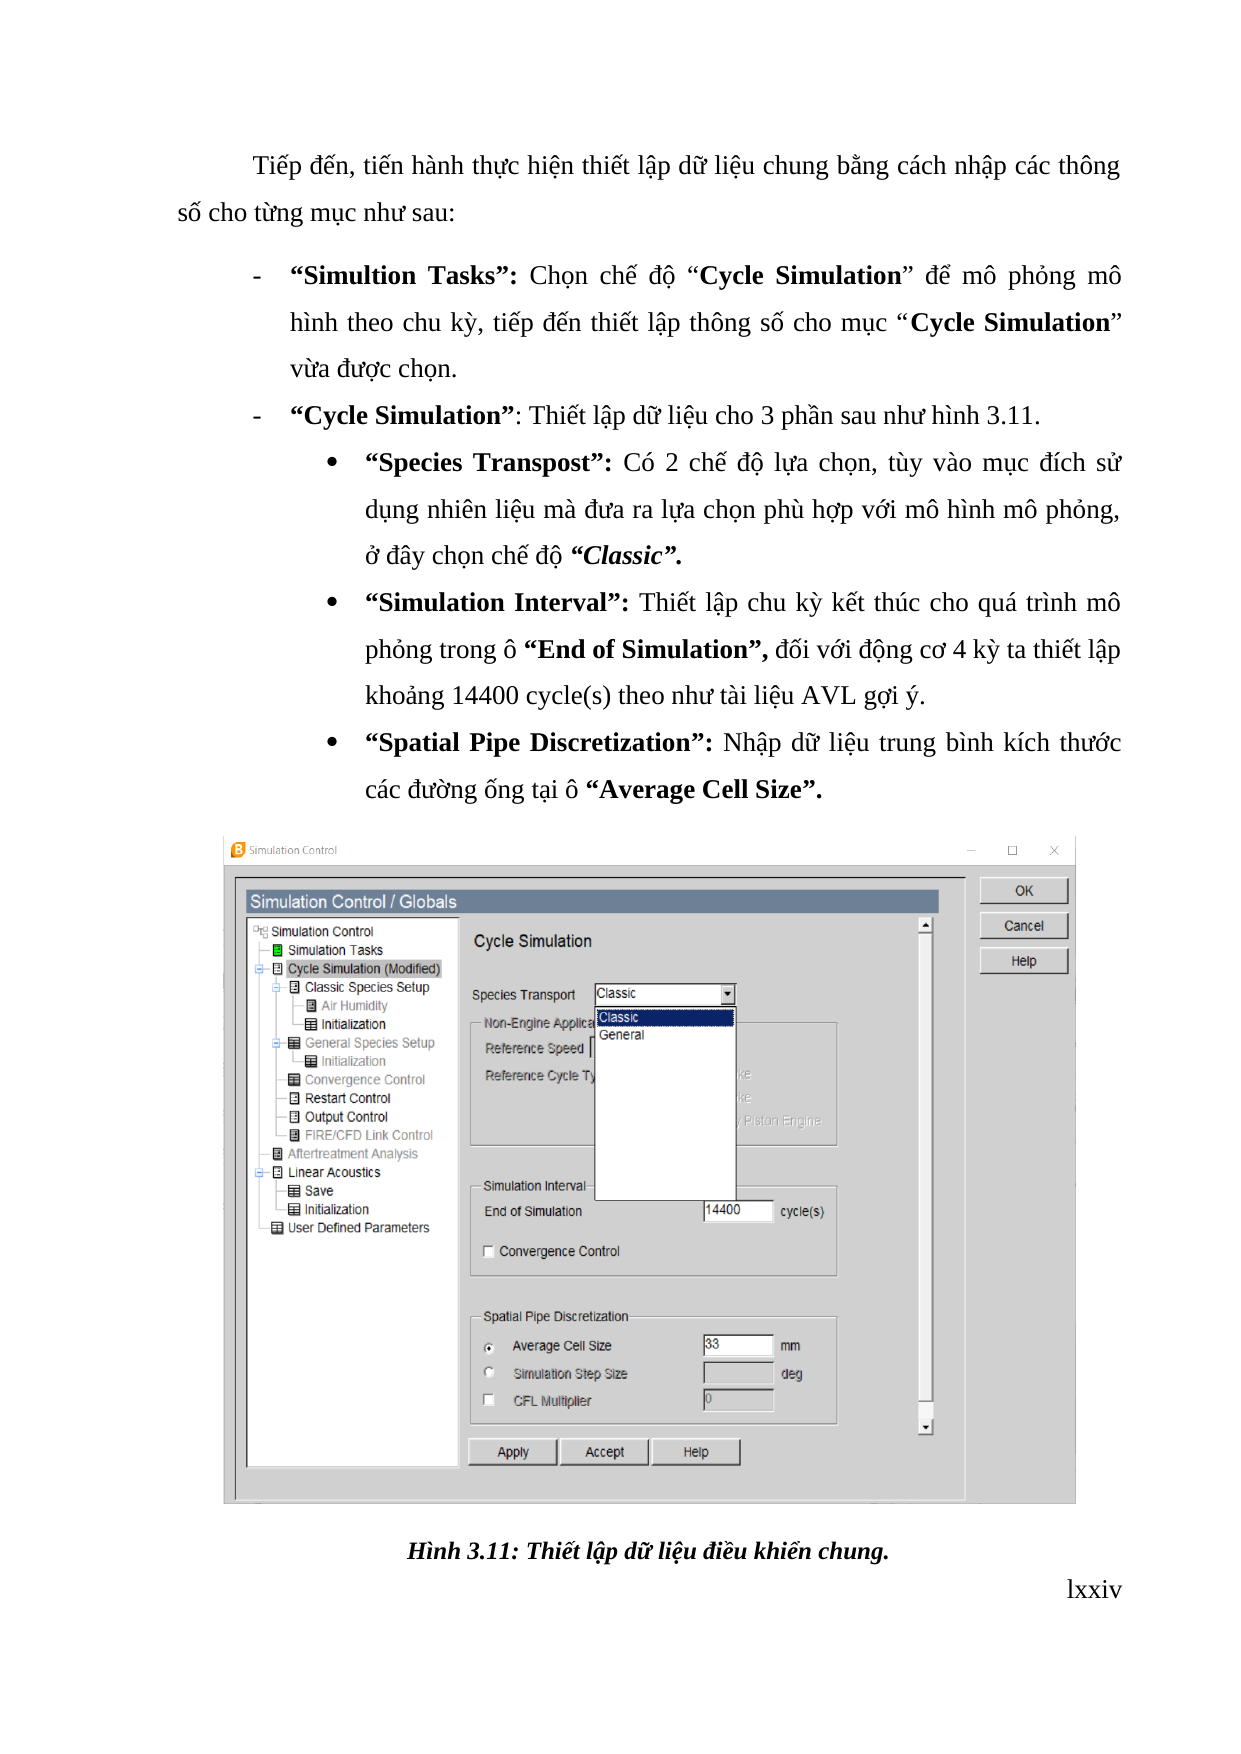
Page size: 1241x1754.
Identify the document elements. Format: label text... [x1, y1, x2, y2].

list “Species Transpost”: Có 2 chế độ lựa chọn, tùy vào mục đích sử dụng nhiên liệu mà đưa ra lựa chọn phù hợp với mô hình mô phỏng, ở đây chọn chế độ “Classic”. [327, 446, 1122, 571]
list “Simultion Tasks”: Chọn chế độ “Cycle Simulation” để mô phỏng mô hình theo chu kỳ, tiếp đến thiết lập thông số cho mục “Cycle Simulation” vừa được chọn. [252, 259, 1122, 384]
list “Cycle Simulation”: Thiết lập dữ liệu cho 3 phần sau như hình 3.11. [252, 399, 1122, 430]
list “Spatial Pipe Discretization”: Nhập dữ liệu trung bình kích thước các đường ống tại ô “Average Cell Size”. [327, 726, 1122, 804]
list “Simulation Interval”: Thiết lập chu kỳ kết thúc cho quá trình mô phỏng trong ô “End of Simulation”, đối với động cơ 4 kỳ ta thiết lập khoảng 14400 cycle(s) theo như tài liệu AVL gợi ý. [327, 586, 1122, 711]
text Tiếp đến, tiến hành thực hiện thiết lập dữ liệu chung bằng cách nhập các thông số cho từng mục như sau: [177, 149, 1122, 227]
picture [223, 836, 1076, 1504]
text Hình 3.11: Thiết lập dữ liệu điều khiển chung. [177, 1536, 1122, 1564]
